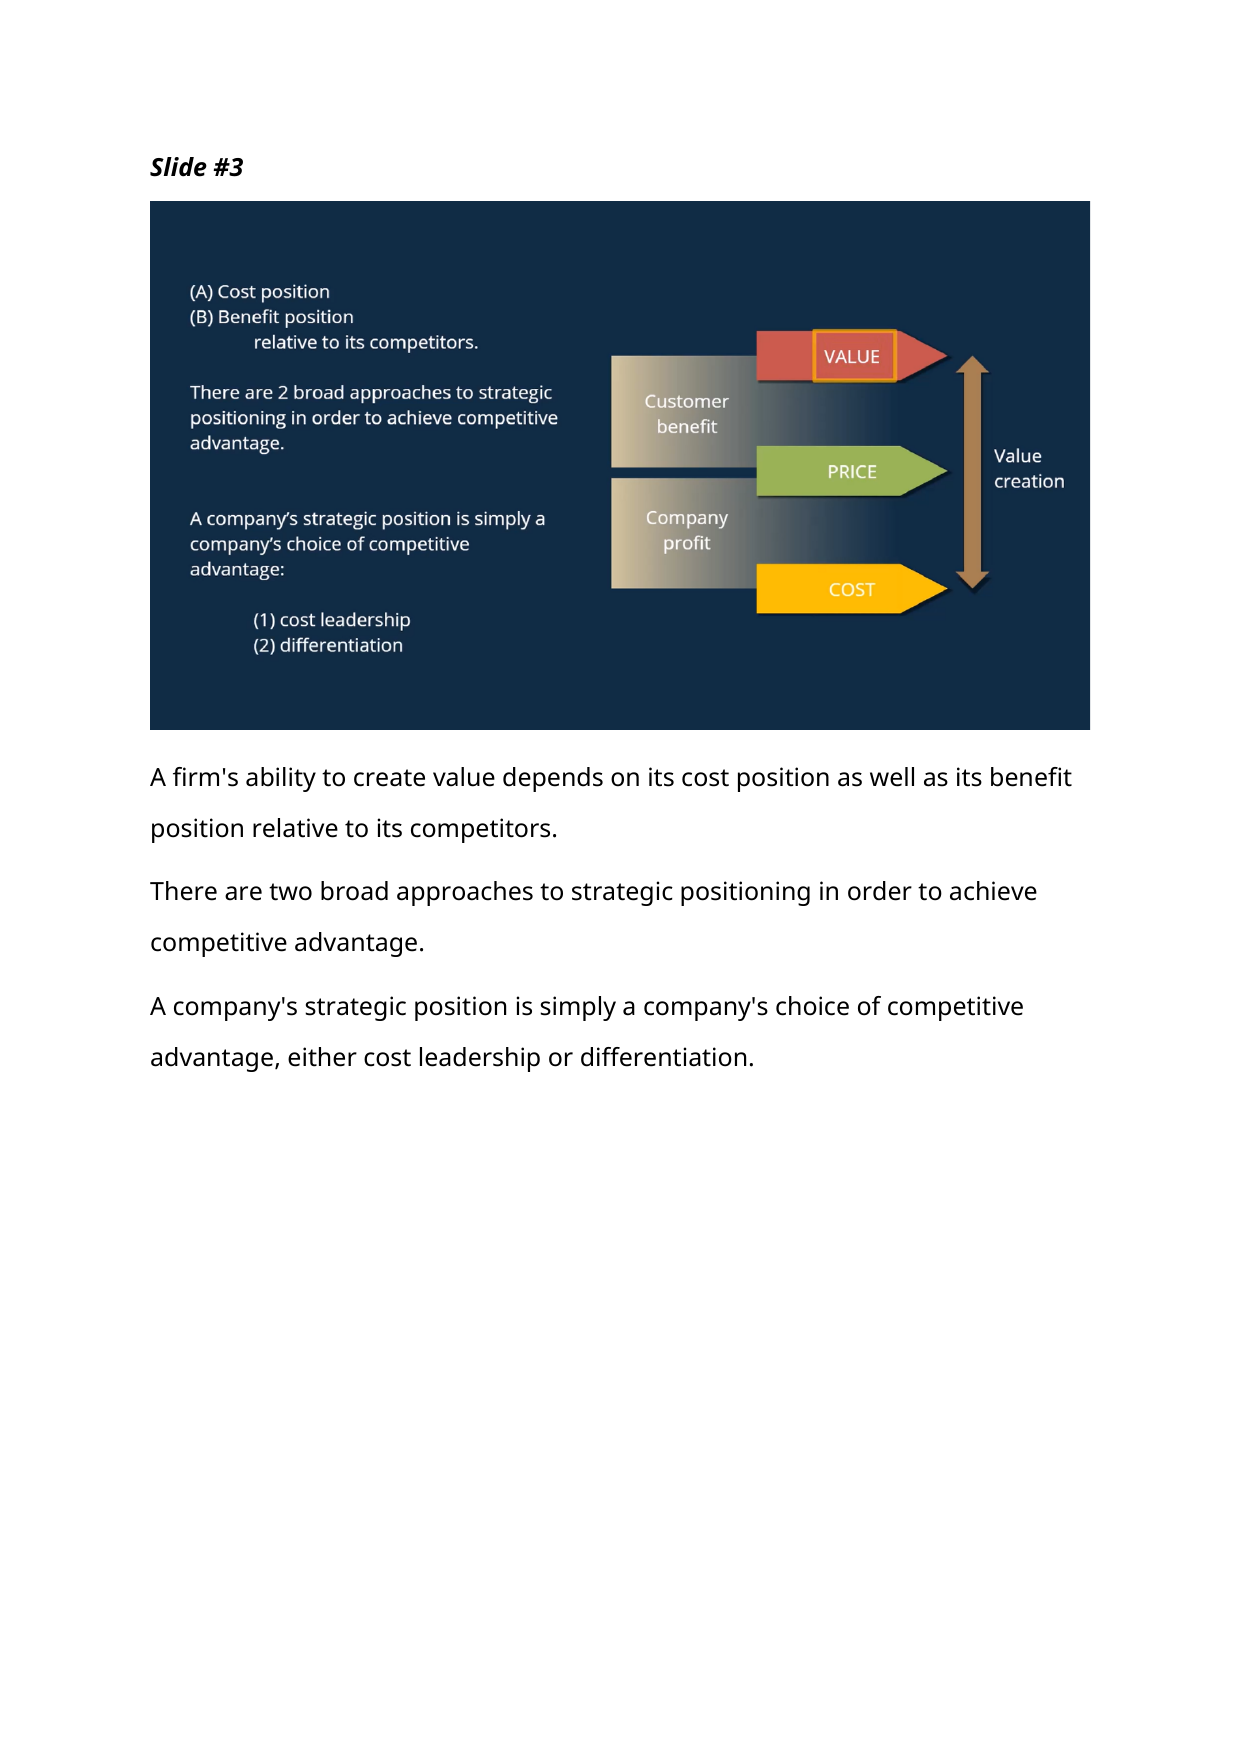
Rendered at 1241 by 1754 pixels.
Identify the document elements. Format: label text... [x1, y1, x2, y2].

text A company's strategic position is simply a company's choice of competitive advantage, either cost leadership or differentiation. [150, 988, 1090, 1074]
picture [150, 201, 1091, 730]
text There are two broad approaches to strategic positioning in order to achieve competitive advantage. [150, 874, 1090, 959]
subtitle Slide #3 [150, 150, 1090, 201]
text A firm's ability to create value depends on its cost position as well as its benefit position relative to its competitors. [150, 759, 1090, 844]
